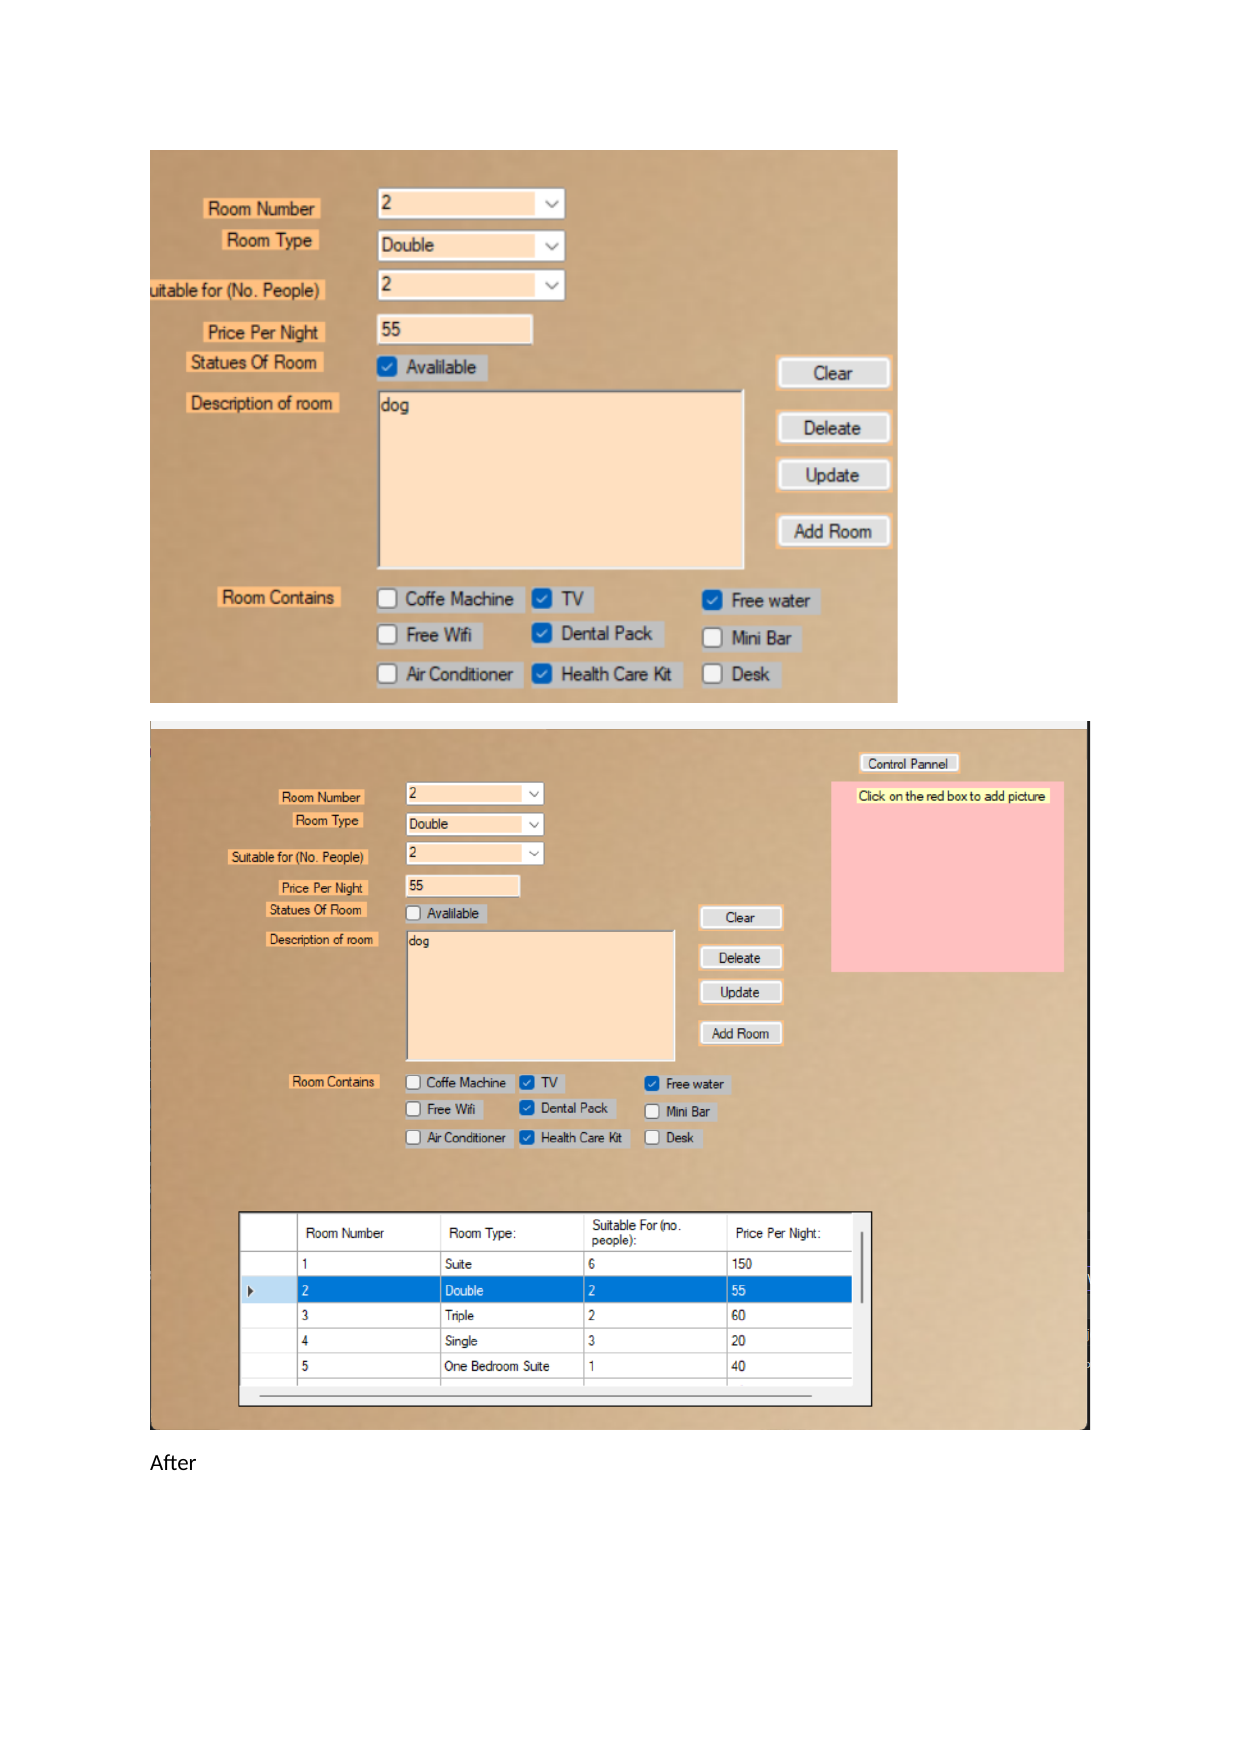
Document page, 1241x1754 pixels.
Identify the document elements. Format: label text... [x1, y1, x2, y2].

text After [150, 1448, 1090, 1477]
picture [150, 150, 898, 703]
picture [150, 721, 1091, 1430]
